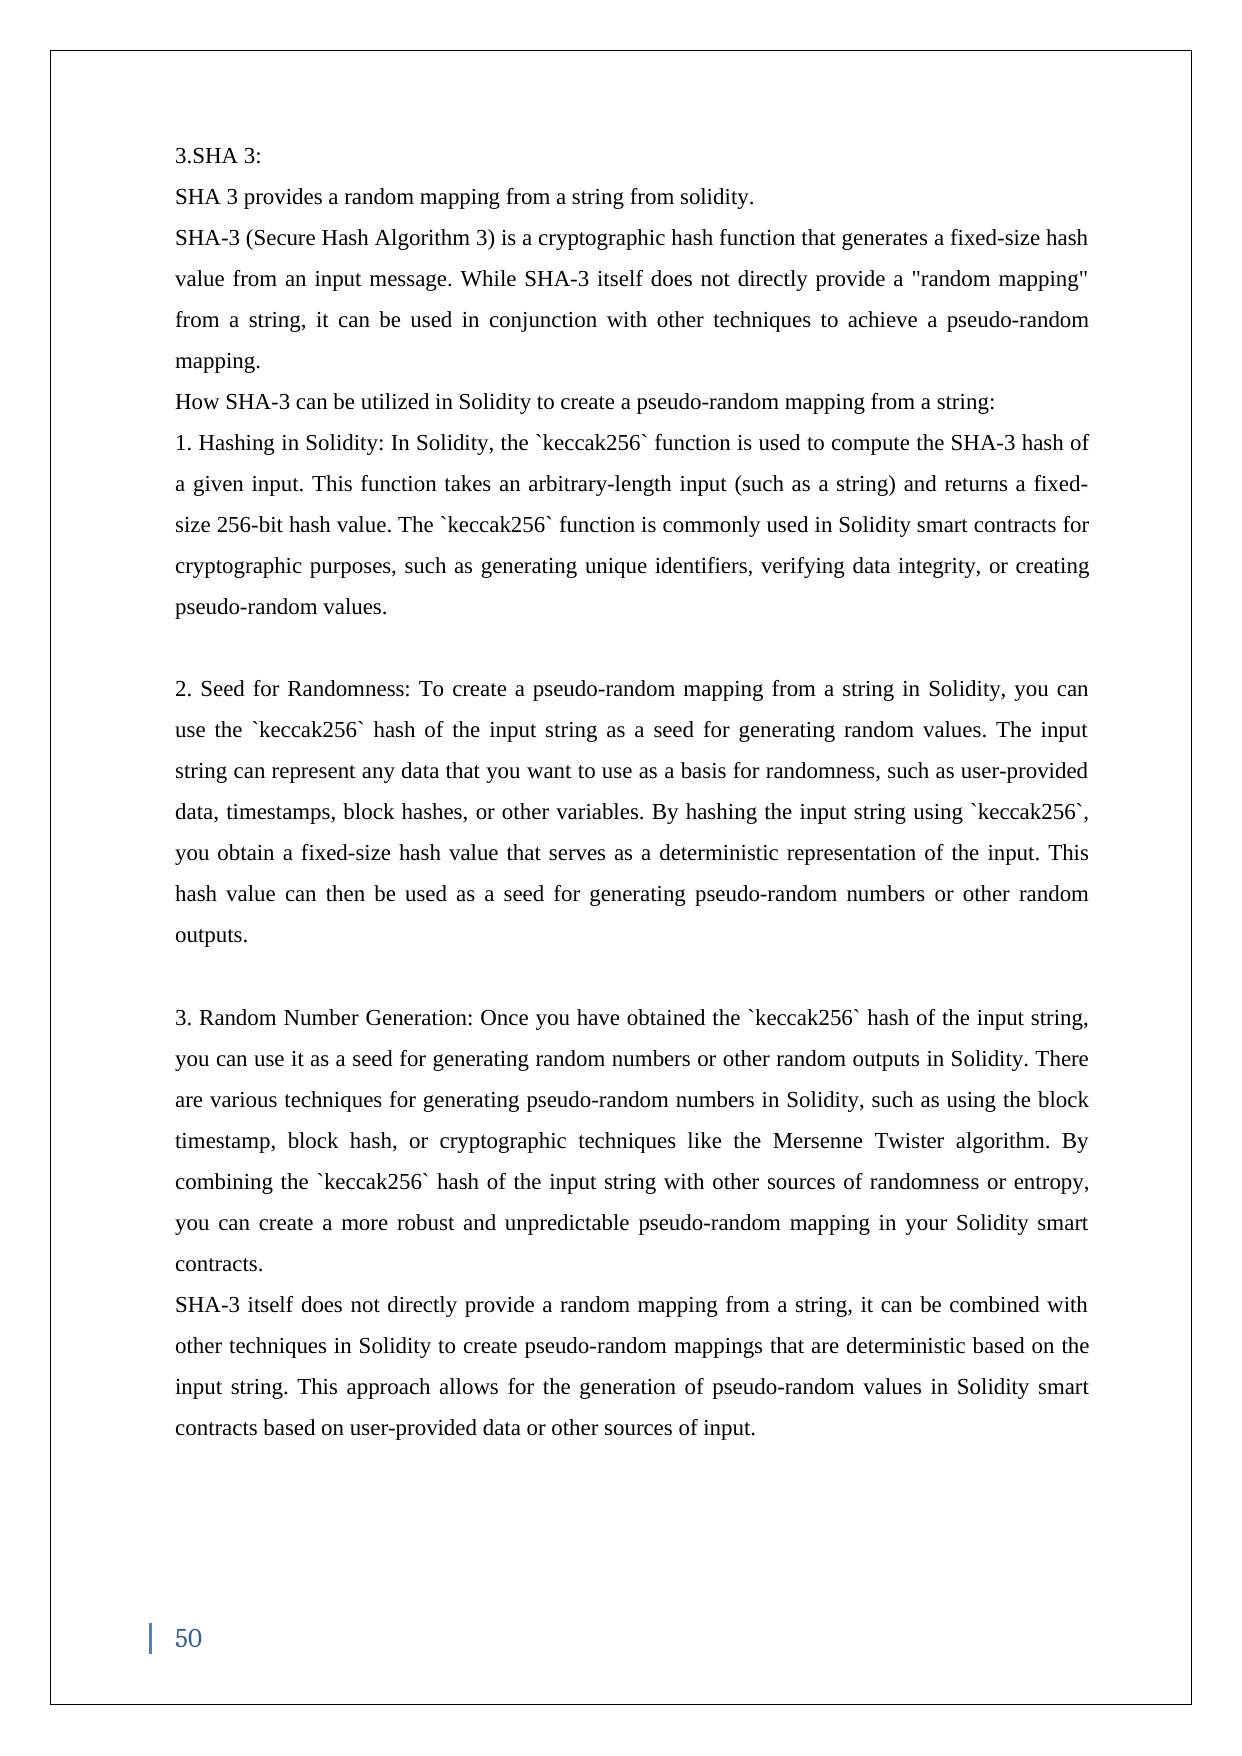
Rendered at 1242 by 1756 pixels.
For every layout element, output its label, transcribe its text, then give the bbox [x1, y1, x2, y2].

text SHA 3 provides a random mapping from a string from solidity. [175, 183, 1091, 209]
text How SHA-3 can be utilized in Solidity to create a pseudo-random mapping from a string: [175, 388, 1091, 414]
text SHA-3 itself does not directly provide a random mapping from a string, it can be combined with other techniques in Solidity to create pseudo-random mappings that are deterministic based on the input string. This approach allows for the generation of pseudo-random values in Solidity smart contracts based on user-provided data or other sources of input. [175, 1291, 1091, 1440]
text 3. Random Number Generation: Once you have obtained the `keccak256` hash of the input string, you can use it as a seed for generating random numbers or other random outputs in Solidity. There are various techniques for generating pseudo-random numbers in Solidity, such as using the block timestamp, block hash, or cryptographic techniques like the Mersenne Twister algorithm. By combining the `keccak256` hash of the input string with other sources of randomness or entropy, you can create a more robust and unpredictable pseudo-random mapping in your Solidity smart contracts. [175, 1003, 1091, 1276]
text 3.SHA 3: [175, 142, 1091, 168]
text 2. Seed for Randomness: To create a pseudo-random mapping from a string in Solidity, you can use the `keccak256` hash of the input string as a seed for generating random values. The input string can represent any data that you want to use as a basis for randomness, such as user-provided data, timestamps, block hashes, or other variables. By hashing the input string using `keccak256`, you obtain a fixed-size hash value that serves as a deterministic representation of the input. This hash value can then be used as a seed for generating pseudo-random numbers or other random outputs. [175, 675, 1091, 948]
text SHA-3 (Secure Hash Algorithm 3) is a cryptographic hash function that generates a fixed-size hash value from an input message. While SHA-3 itself does not directly provide a "random mapping" from a string, it can be used in conjunction with other techniques to achieve a pseudo-random mapping. [175, 224, 1091, 373]
text 1. Hashing in Solidity: In Solidity, the `keccak256` function is used to compute the SHA-3 hash of a given input. This function takes an arbitrary-length input (such as a string) and returns a fixed-size 256-bit hash value. The `keccak256` function is commonly used in Solidity smart contracts for cryptographic purposes, such as generating unique identifiers, verifying data integrity, or creating pseudo-random values. [175, 429, 1091, 619]
